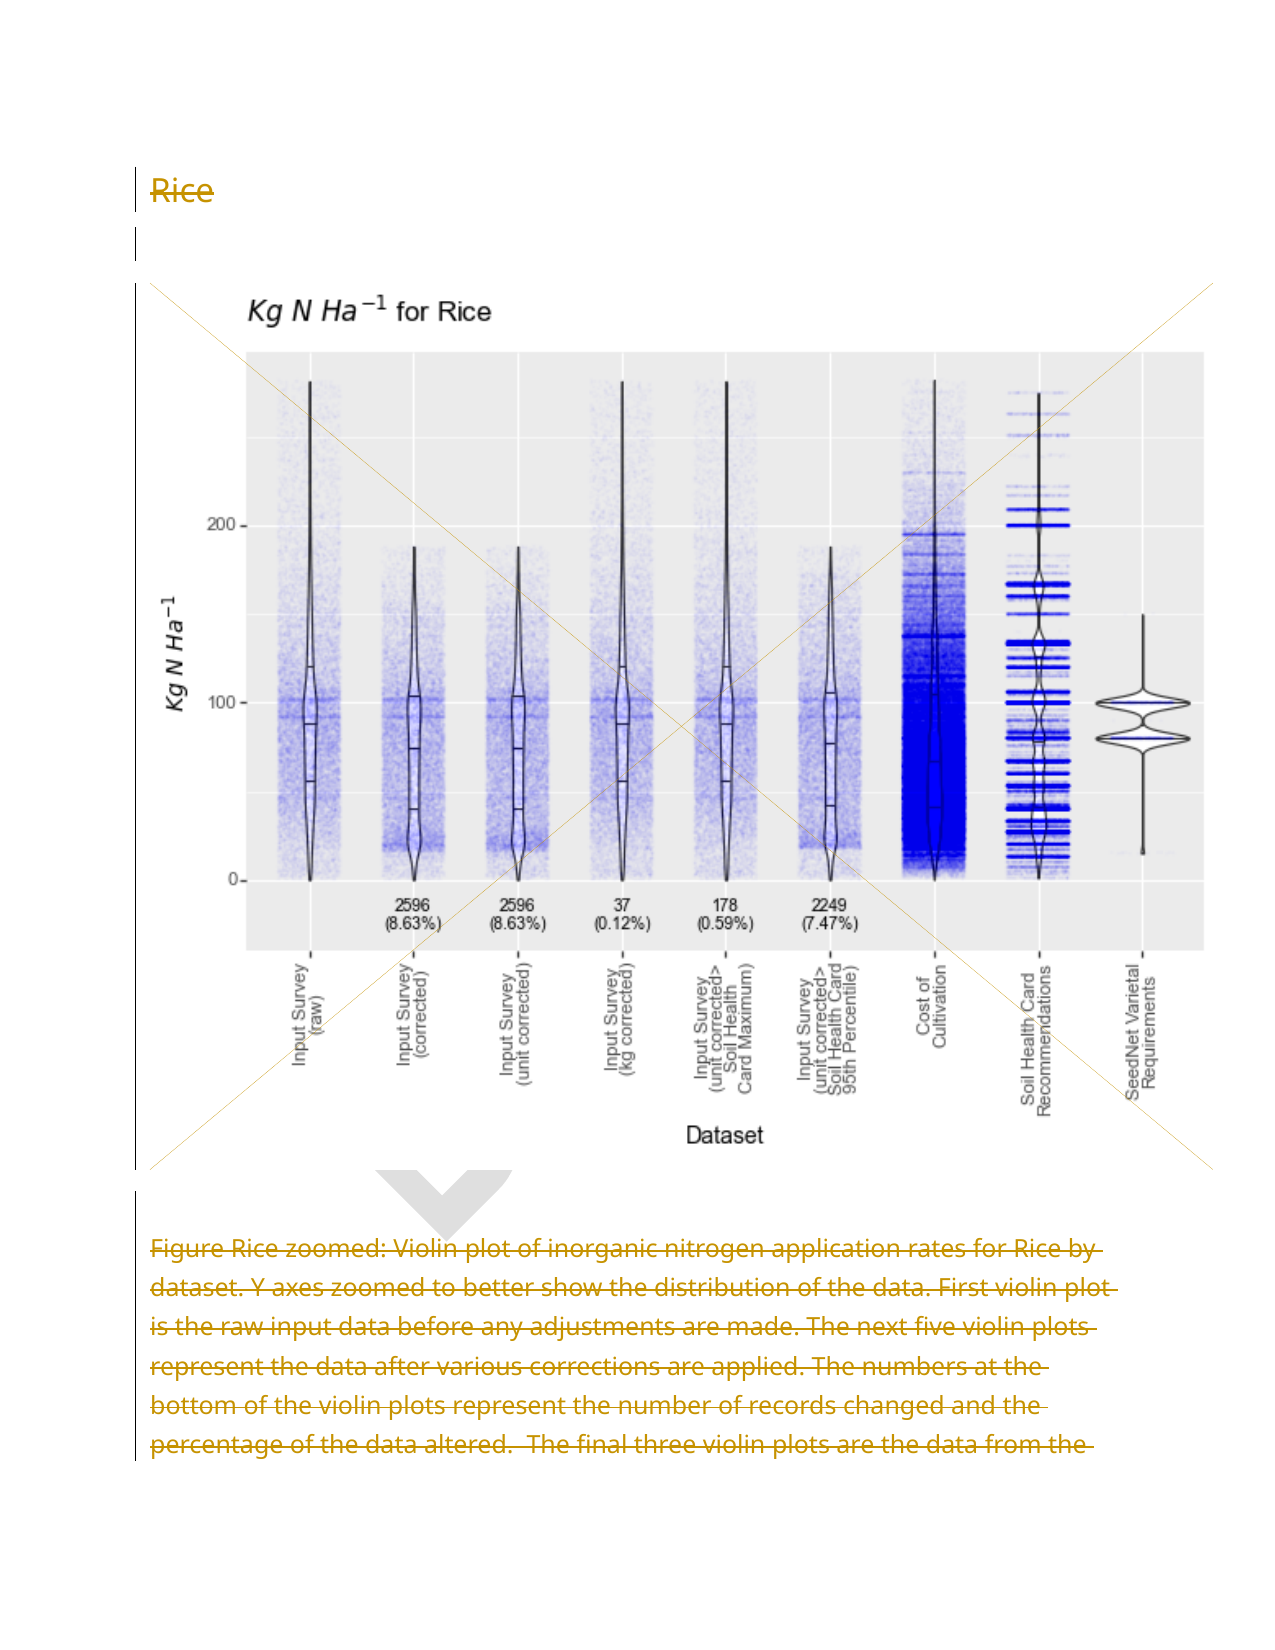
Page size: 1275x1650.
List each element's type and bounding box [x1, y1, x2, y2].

picture [150, 284, 680, 1168]
picture [152, 283, 1211, 725]
picture [683, 284, 1213, 1168]
picture [151, 727, 1212, 1170]
